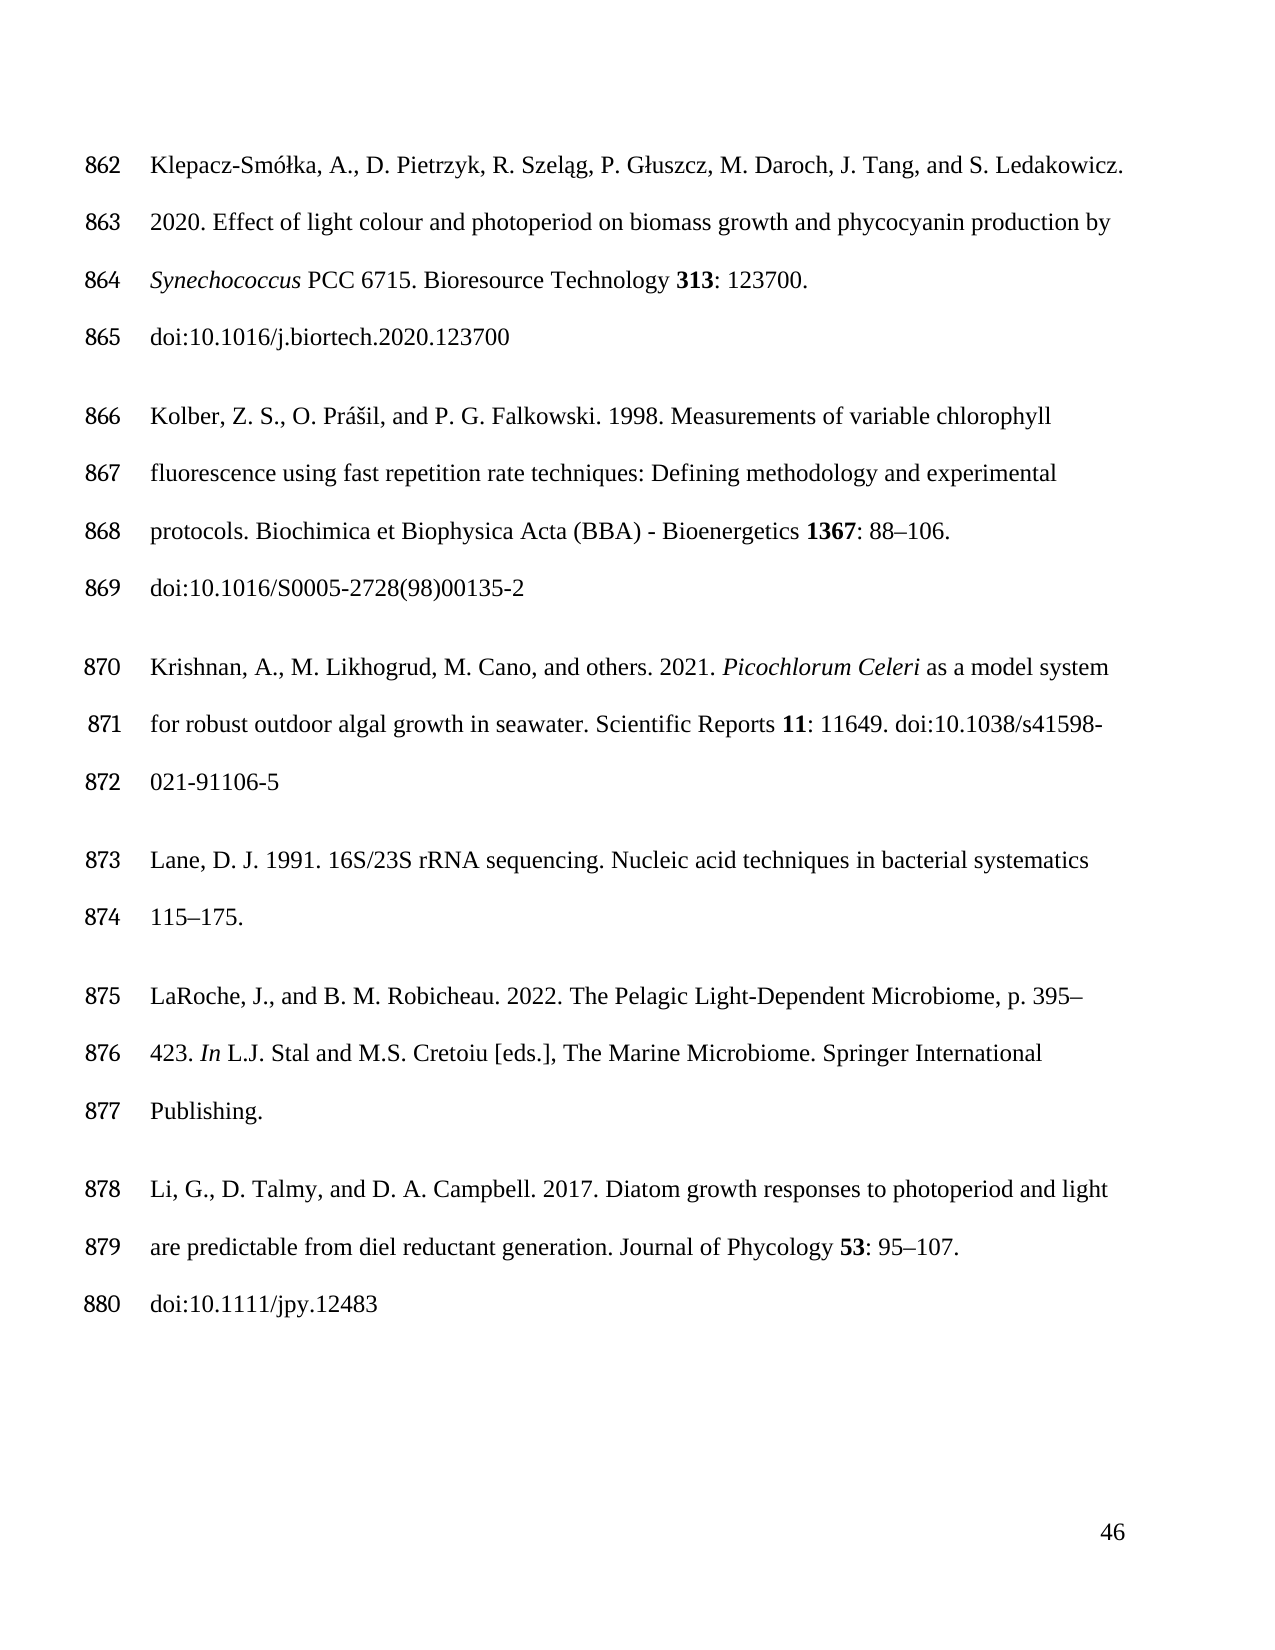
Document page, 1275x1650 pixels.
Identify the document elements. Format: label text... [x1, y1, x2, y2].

text Lane, D. J. 1991. 16S/23S rRNA sequencing. Nucleic acid techniques in bacterial systematics 115–175. [150, 845, 1125, 931]
text Krishnan, A., M. Likhogrud, M. Cano, and others. 2021. Picochlorum Celeri as a model system for robust outdoor algal growth in seawater. Scientific Reports 11: 11649. doi:10.1038/s41598-021-91106-5 [150, 652, 1125, 795]
text Klepacz-Smółka, A., D. Pietrzyk, R. Szeląg, P. Głuszcz, M. Daroch, J. Tang, and S. Ledakowicz. 2020. Effect of light colour and photoperiod on biomass growth and phycocyanin production by Synechococcus PCC 6715. Bioresource Technology 313: 123700. doi:10.1016/j.biortech.2020.123700 [150, 150, 1125, 351]
text LaRoche, J., and B. M. Robicheau. 2022. The Pelagic Light-Dependent Microbiome, p. 395–423. In L.J. Stal and M.S. Cretoiu [eds.], The Marine Microbiome. Springer International Publishing. [150, 981, 1125, 1124]
text Kolber, Z. S., O. Prášil, and P. G. Falkowski. 1998. Measurements of variable chlorophyll fluorescence using fast repetition rate techniques: Defining methodology and experimental protocols. Biochimica et Biophysica Acta (BBA) - Bioenergetics 1367: 88–106. doi:10.1016/S0005-2728(98)00135-2 [150, 401, 1125, 602]
text Li, G., D. Talmy, and D. A. Campbell. 2017. Diatom growth responses to photoperiod and light are predictable from diel reductant generation. Journal of Phycology 53: 95–107. doi:10.1111/jpy.12483 [150, 1174, 1125, 1318]
